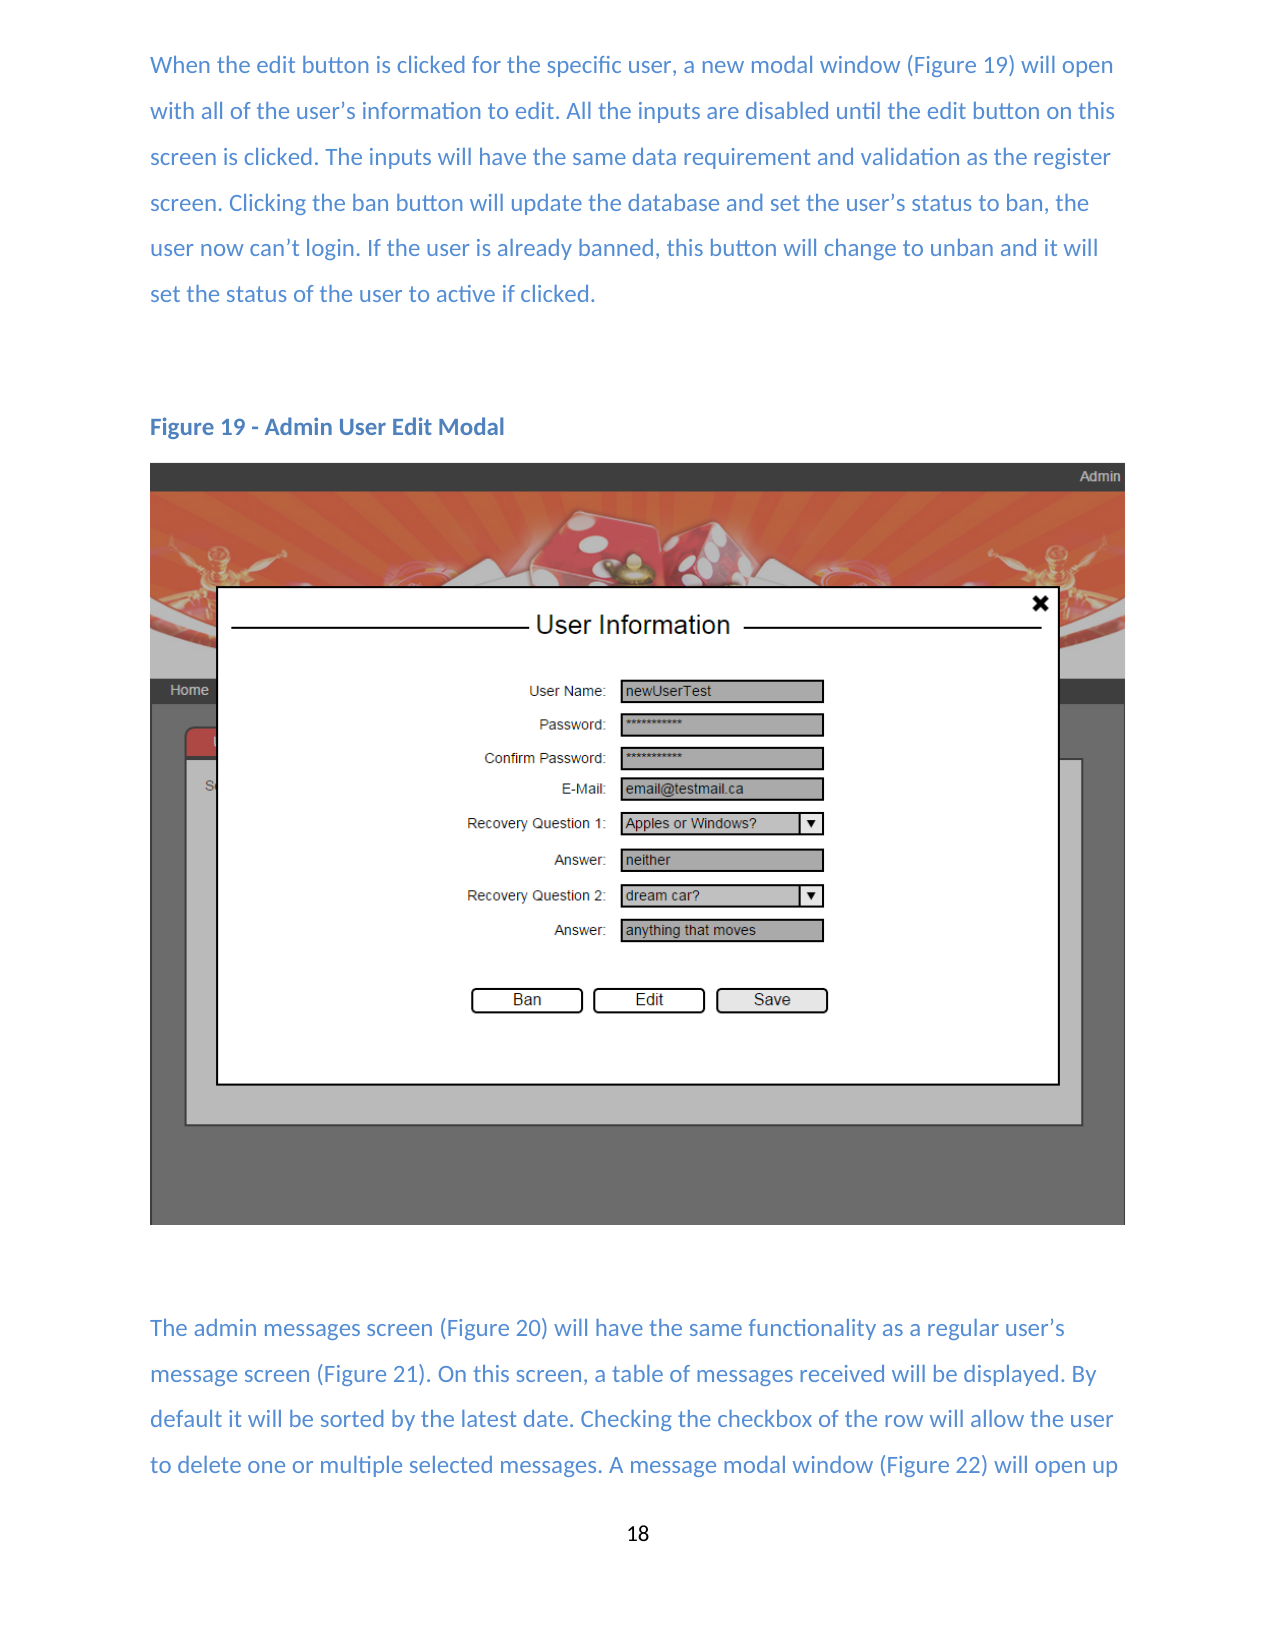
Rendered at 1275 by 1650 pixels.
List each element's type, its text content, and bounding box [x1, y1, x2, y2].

picture [150, 462, 1125, 1225]
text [150, 1312, 1125, 1480]
text Figure 19 - Admin User Edit Modal [150, 411, 1125, 442]
text When the edit button is clicked for the specific user, a new modal window (Figure 19) will open with all of the user’s information to edit. All the inputs are disabled until the edit button on this screen is clicked. The inputs will have the same data requirement and validation as the register screen. Clicking the ban button will update the database and set the user’s status to ban, the user now can’t login. If the user is already banned, this button will change to unban and it will set the status of the user to active if clicked. [150, 49, 1125, 309]
